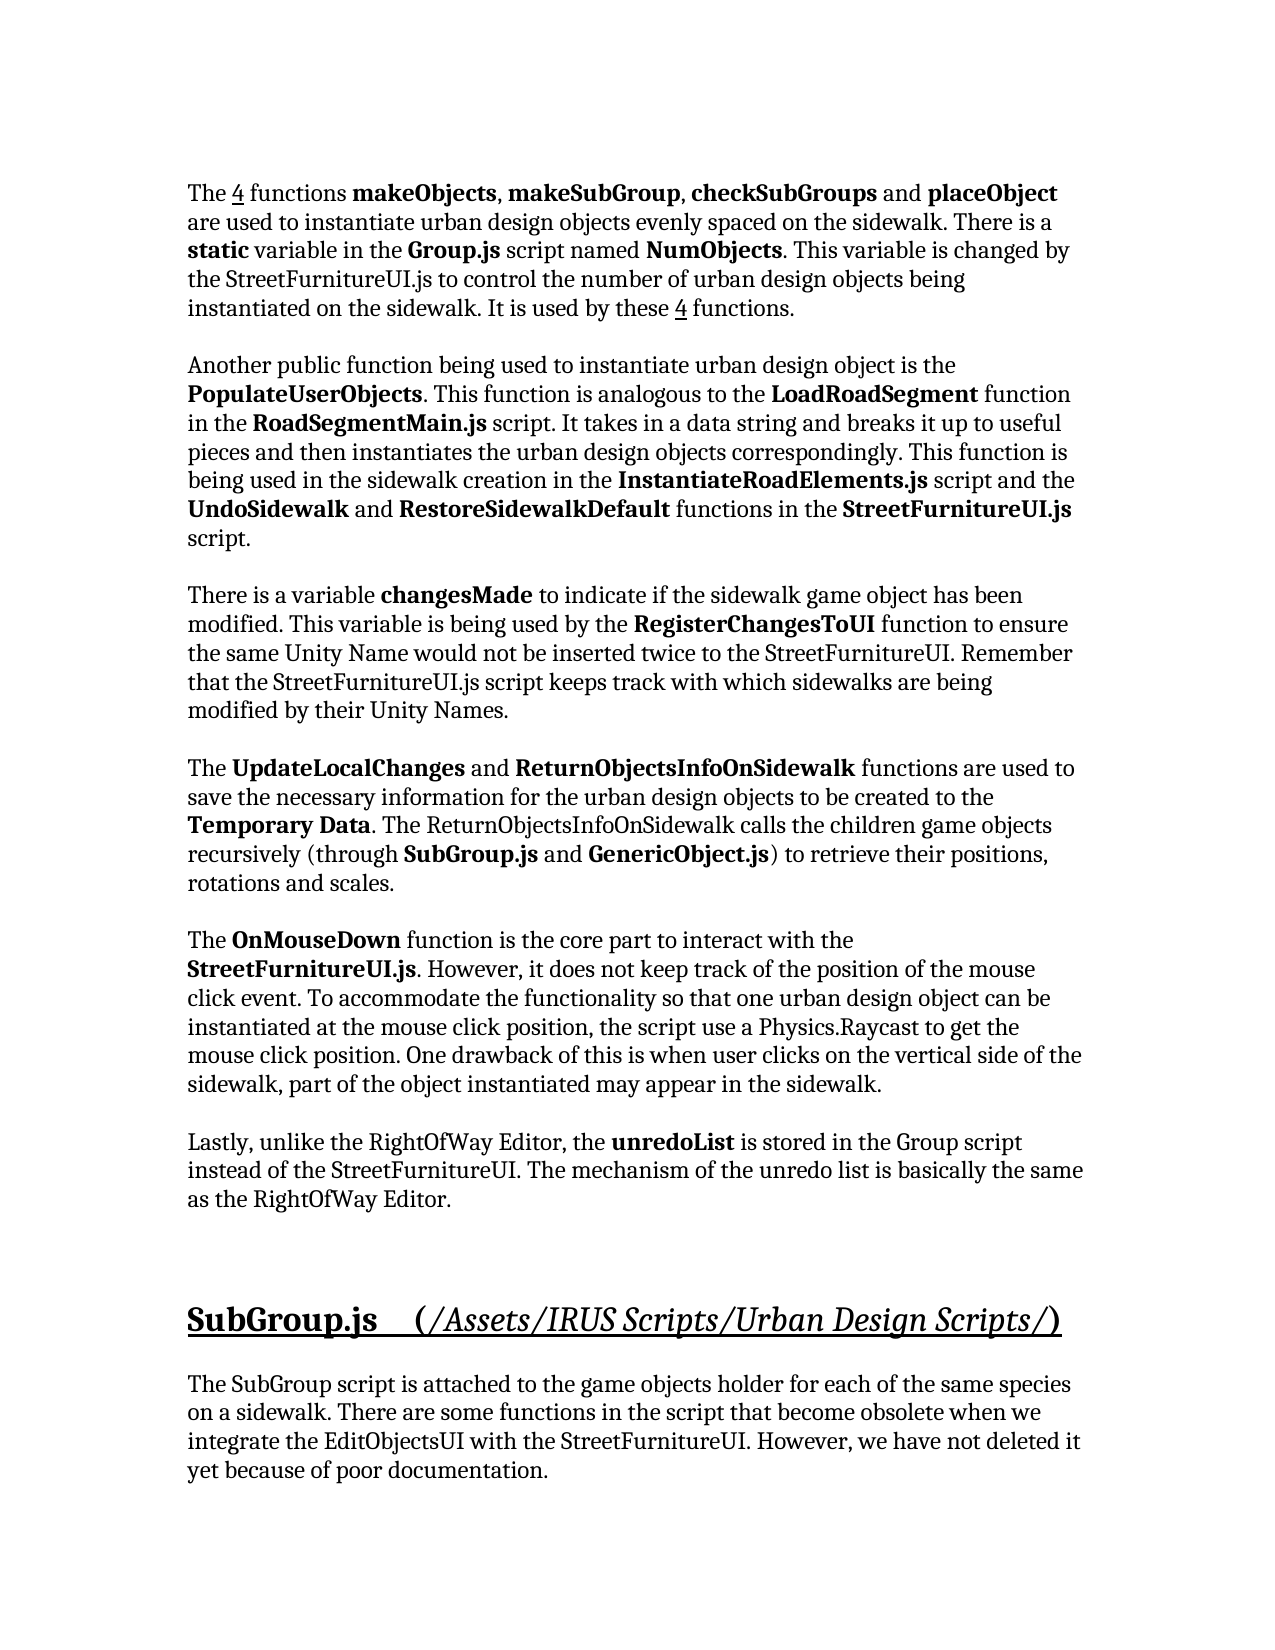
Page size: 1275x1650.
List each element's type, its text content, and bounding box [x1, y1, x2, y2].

text Lastly, unlike the RightOfWay Editor, the unredoList is stored in the Group script instead of the StreetFurnitureUI. The mechanism of the unredo list is basically the same as the RightOfWay Editor. [187, 1127, 1087, 1214]
text SubGroup.js (/Assets/IRUS Scripts/Urban Design Scripts/) [187, 1300, 1087, 1341]
text The OnMouseDown function is the core part to interact with the StreetFurnitureUI.js. However, it does not keep track of the position of the mouse click event. To accommodate the functionality so that one urban design object can be instantiated at the mouse click position, the script use a Physics.Raycast to get the mouse click position. One drawback of this is when user clicks on the vertical side of the sidewalk, part of the object instantiated may appear in the sidewalk. [187, 926, 1087, 1099]
text The 4 functions makeObjects, makeSubGroup, checkSubGroups and placeObject are used to instantiate urban design objects evenly spaced on the sidewalk. There is a static variable in the Group.js script named NumObjects. This variable is changed by the StreetFurnitureUI.js to control the number of urban design objects being instantiated on the sidewalk. It is used by these 4 functions. [187, 179, 1087, 322]
text There is a variable changesMade to indicate if the sidewalk game object has been modified. This variable is being used by the RegisterChangesToUI function to ensure the same Unity Name would not be inserted twice to the StreetFurnitureUI. Remember that the StreetFurnitureUI.js script keeps track with which sidewalks are being modified by their Unity Names. [187, 581, 1087, 725]
text The SubGroup script is attached to the game objects holder for each of the same species on a sidewalk. There are some functions in the script that become obsolete when we integrate the EditObjectsUI with the StreetFurnitureUI. However, we have not deleted it yet because of poor documentation. [187, 1369, 1087, 1484]
text The UpdateLocalChanges and ReturnObjectsInfoOnSidewalk functions are used to save the necessary information for the urban design objects to be created to the Temporary Data. The ReturnObjectsInfoOnSidewalk calls the children game objects recursively (through SubGroup.js and GenericObject.js) to retrieve their positions, rotations and scales. [187, 754, 1087, 897]
text Another public function being used to instantiate urban design object is the PopulateUserObjects. This function is analogous to the LoadRoadSegment function in the RoadSegmentMain.js script. It takes in a data string and breaks it up to useful pieces and then instantiates the urban design objects correspondingly. This function is being used in the sidewalk creation in the InstantiateRoadElements.js script and the UndoSidewalk and RestoreSidewalkDefault functions in the StreetFurnitureUI.js script. [187, 351, 1087, 552]
